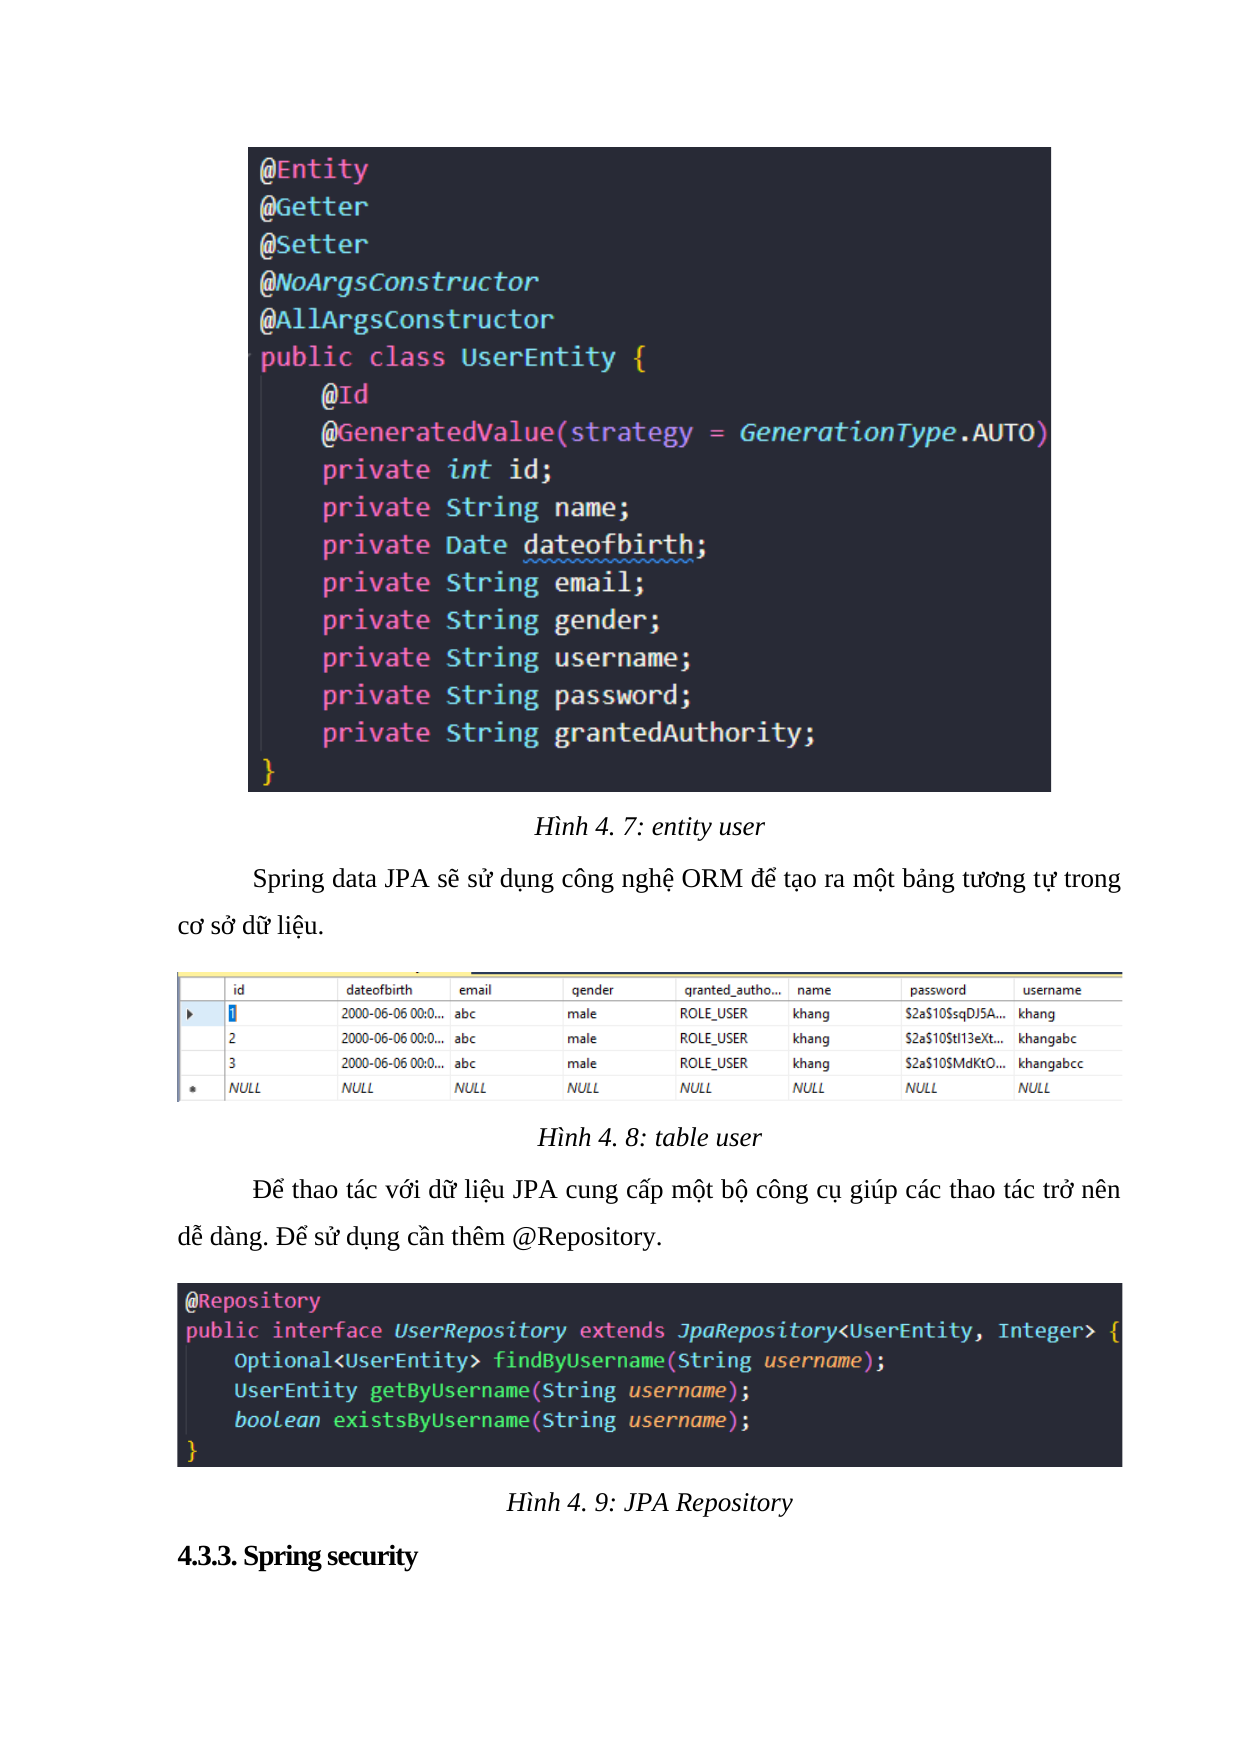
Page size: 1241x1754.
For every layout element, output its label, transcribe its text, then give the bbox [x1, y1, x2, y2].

picture [248, 147, 1052, 792]
picture [177, 972, 1123, 1102]
text Hình 4. : table user [177, 1121, 1122, 1152]
title 4.3.3. Spring security [177, 1538, 1122, 1572]
text Hình 4. : entity user [177, 811, 1122, 842]
picture [177, 1283, 1123, 1467]
text Hình 4. : JPA Repository [177, 1486, 1122, 1517]
text Để thao tác với dữ liệu JPA cung cấp một bộ công cụ giúp các thao tác trở nên dễ dàng. Để sử dụng cần thêm @Repository. [177, 1173, 1122, 1251]
text Spring data JPA sẽ sử dụng công nghệ ORM để tạo ra một bảng tương tự trong cơ sở dữ liệu. [177, 862, 1122, 940]
